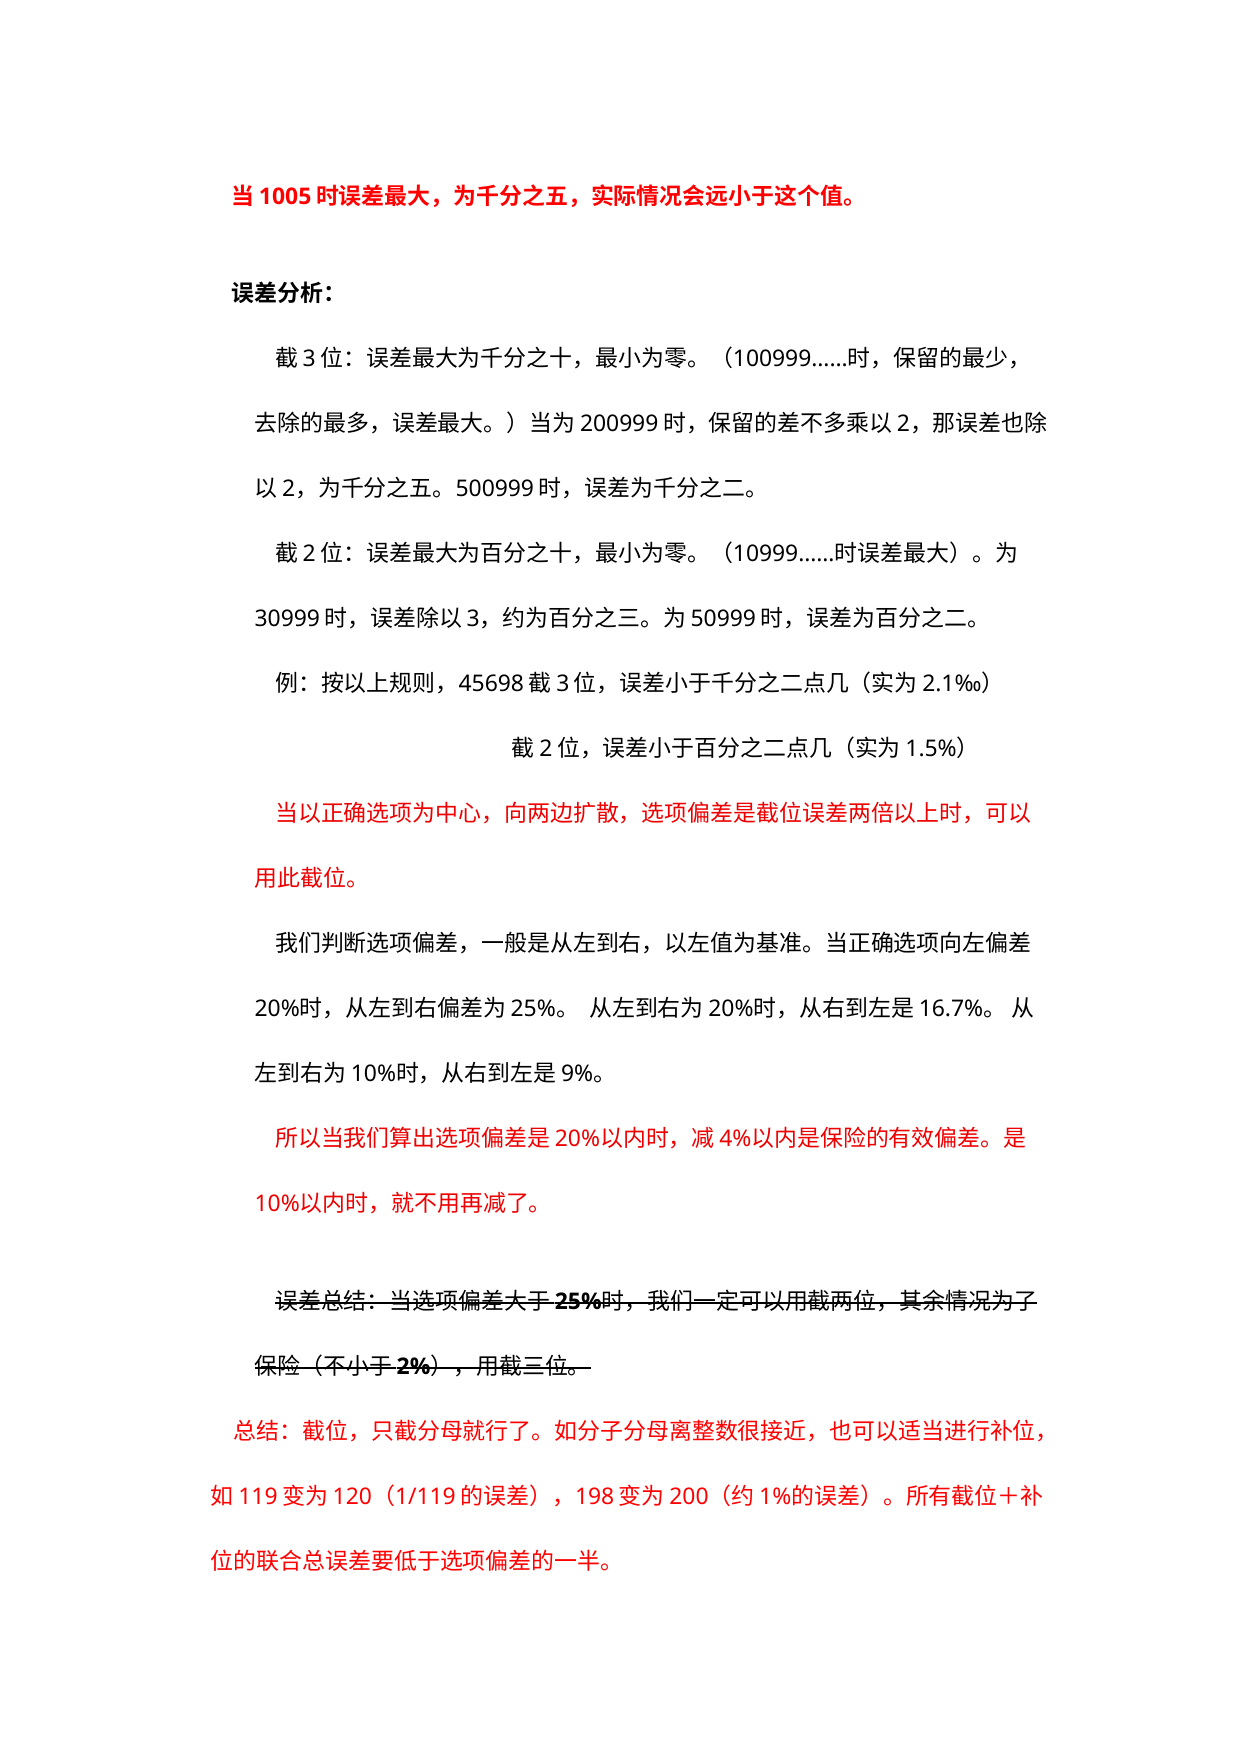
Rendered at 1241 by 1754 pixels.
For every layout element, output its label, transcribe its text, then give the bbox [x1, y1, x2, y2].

text 截2位，误差小于百分之二点几（实为1.5%） [254, 714, 1053, 779]
list 总结：截位，只截分母就行了。如分子分母离整数很接近，也可以适当进行补位，如119变为120（1/119的误差），198变为200（约1%的误差）。所有截位＋补位的联合总误差要低于选项偏差的一半。 [211, 1397, 1053, 1592]
text 所以当我们算出选项偏差是20%以内时，减4%以内是保险的有效偏差。是10%以内时，就不用再减了。 [254, 1104, 1053, 1234]
text 我们判断选项偏差，一般是从左到右，以左值为基准。当正确选项向左偏差20%时，从左到右偏差为25%。 从左到右为20%时，从右到左是16.7%。 从左到右为10%时，从右到左是9%。 [254, 909, 1053, 1104]
text 截3位：误差最大为千分之十，最小为零。（100999……时，保留的最少，去除的最多，误差最大。）当为200999时，保留的差不多乘以2，那误差也除以2，为千分之五。500999时，误差为千分之二。 [254, 324, 1053, 519]
text 当1005时误差最大，为千分之五，实际情况会远小于这个值。 [211, 162, 1053, 227]
text 例：按以上规则，45698截3位，误差小于千分之二点几（实为2.1‰） [254, 649, 1053, 714]
text 误差分析： [211, 259, 1053, 324]
text 截2位：误差最大为百分之十，最小为零。（10999……时误差最大）。为30999时，误差除以3，约为百分之三。为50999时，误差为百分之二。 [254, 519, 1053, 649]
text 误差总结：当选项偏差大于25%时，我们一定可以用截两位，其余情况为了保险（不小于2%），用截三位。 [254, 1267, 1053, 1397]
text 当以正确选项为中心，向两边扩散，选项偏差是截位误差两倍以上时，可以用此截位。 [254, 779, 1053, 909]
